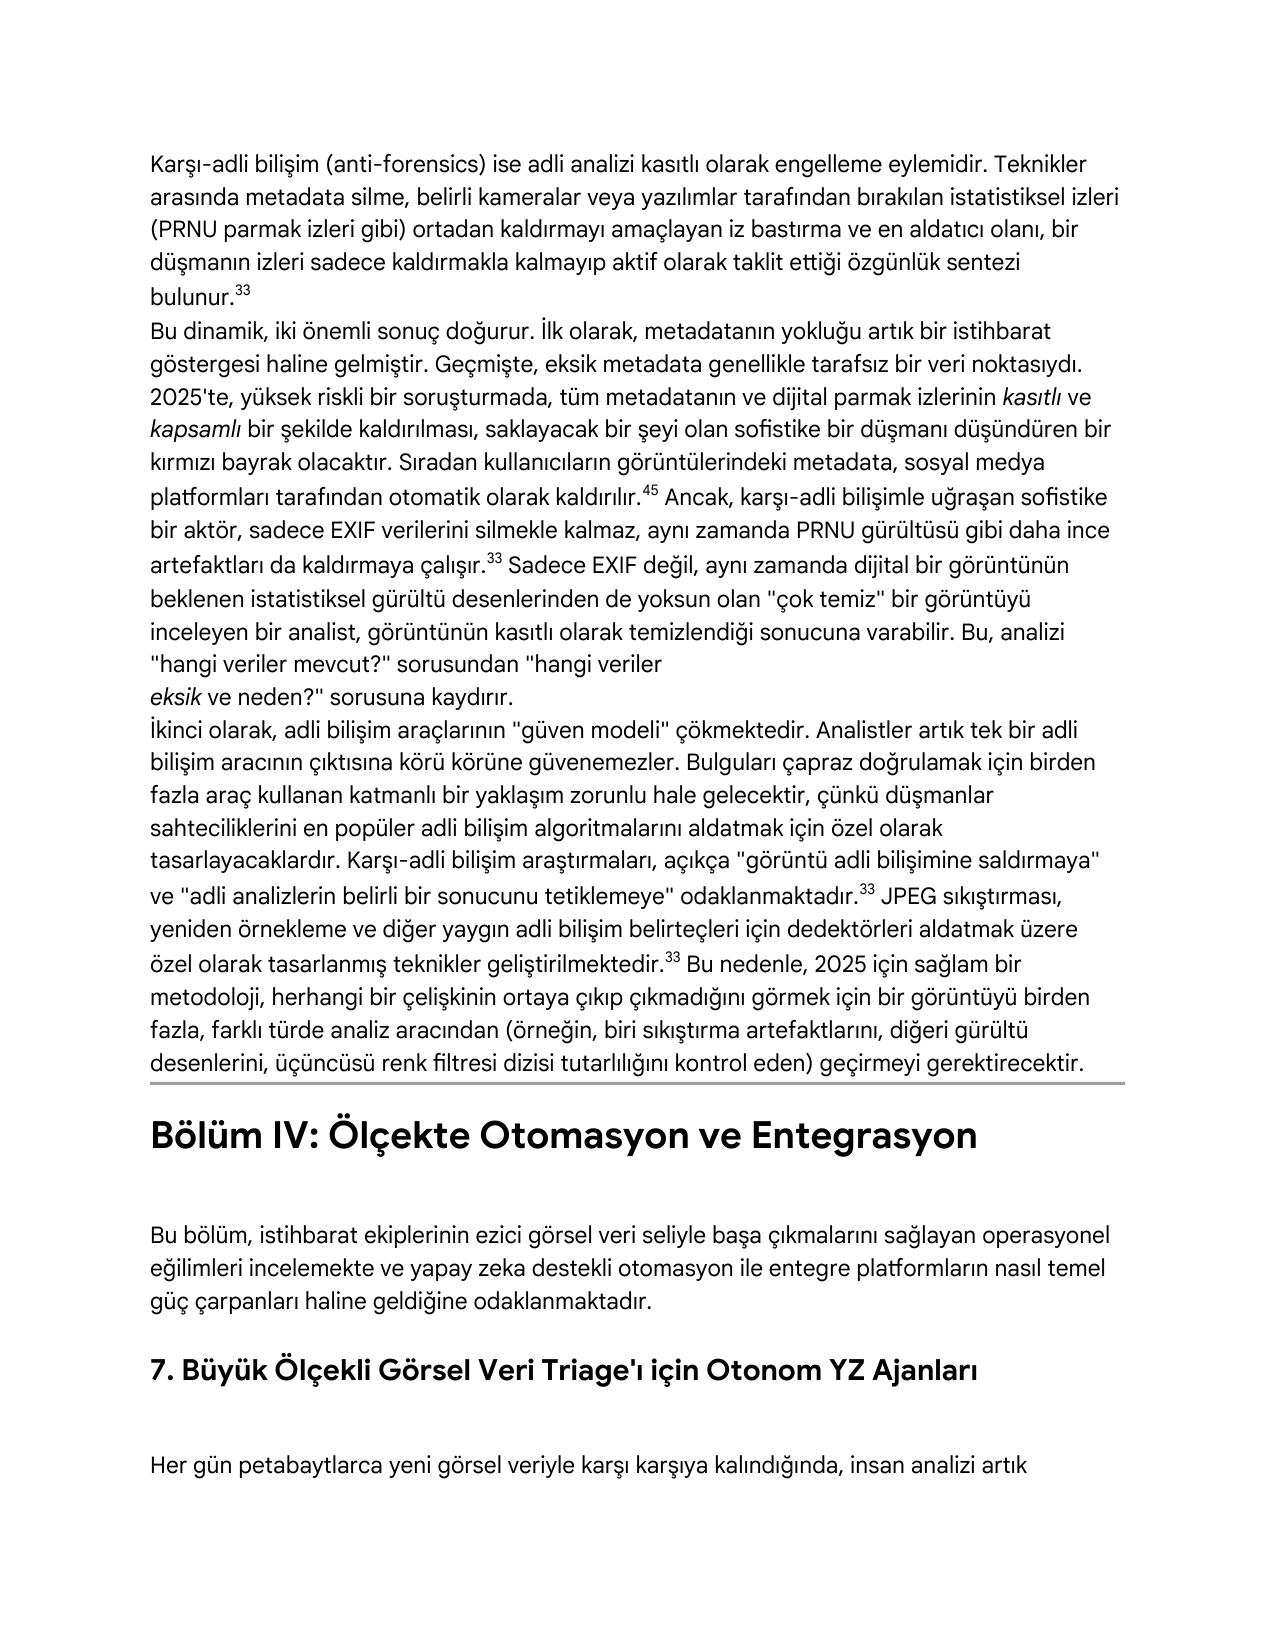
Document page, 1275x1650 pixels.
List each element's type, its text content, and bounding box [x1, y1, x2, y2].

text eksik ve neden?" sorusuna kaydırır. [150, 683, 1125, 712]
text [150, 1452, 1125, 1480]
text Bu dinamik, iki önemli sonuç doğurur. İlk olarak, metadatanın yokluğu artık bir istihbarat göstergesi haline gelmiştir. Geçmişte, eksik metadata genellikle tarafsız bir veri noktasıydı. 2025'te, yüksek riskli bir soruşturmada, tüm metadatanın ve dijital parmak izlerinin kasıtlı ve kapsamlı bir şekilde kaldırılması, saklayacak bir şeyi olan sofistike bir düşmanı düşündüren bir kırmızı bayrak olacaktır. Sıradan kullanıcıların görüntülerindeki metadata, sosyal medya platformları tarafından otomatik olarak kaldırılır.45 Ancak, karşı-adli bilişimle uğraşan sofistike bir aktör, sadece EXIF verilerini silmekle kalmaz, aynı zamanda PRNU gürültüsü gibi daha ince artefaktları da kaldırmaya çalışır.33 Sadece EXIF değil, aynı zamanda dijital bir görüntünün beklenen istatistiksel gürültü desenlerinden de yoksun olan "çok temiz" bir görüntüyü inceleyen bir analist, görüntünün kasıtlı olarak temizlendiği sonucuna varabilir. Bu, analizi "hangi veriler mevcut?" sorusundan "hangi veriler [150, 317, 1125, 679]
text Bu bölüm, istihbarat ekiplerinin ezici görsel veri seliyle başa çıkmalarını sağlayan operasyonel eğilimleri incelemekte ve yapay zeka destekli otomasyon ile entegre platformların nasıl temel güç çarpanları haline geldiğine odaklanmaktadır. [150, 1221, 1125, 1316]
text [150, 150, 1125, 313]
subtitle 7. Büyük Ölçekli Görsel Veri Triage'ı için Otonom YZ Ajanları [150, 1352, 1125, 1389]
text İkinci olarak, adli bilişim araçlarının "güven modeli" çökmektedir. Analistler artık tek bir adli bilişim aracının çıktısına körü körüne güvenemezler. Bulguları çapraz doğrulamak için birden fazla araç kullanan katmanlı bir yaklaşım zorunlu hale gelecektir, çünkü düşmanlar sahteciliklerini en popüler adli bilişim algoritmalarını aldatmak için özel olarak tasarlayacaklardır. Karşı-adli bilişim araştırmaları, açıkça "görüntü adli bilişimine saldırmaya" ve "adli analizlerin belirli bir sonucunu tetiklemeye" odaklanmaktadır.33 JPEG sıkıştırması, yeniden örnekleme ve diğer yaygın adli bilişim belirteçleri için dedektörleri aldatmak üzere özel olarak tasarlanmış teknikler geliştirilmektedir.33 Bu nedenle, 2025 için sağlam bir metodoloji, herhangi bir çelişkinin ortaya çıkıp çıkmadığını görmek için bir görüntüyü birden fazla, farklı türde analiz aracından (örneğin, biri sıkıştırma artefaktlarını, diğeri gürültü desenlerini, üçüncüsü renk filtresi dizisi tutarlılığını kontrol eden) geçirmeyi gerektirecektir. [150, 716, 1125, 1078]
subtitle Bölüm IV: Ölçekte Otomasyon ve Entegrasyon [150, 1112, 1125, 1159]
